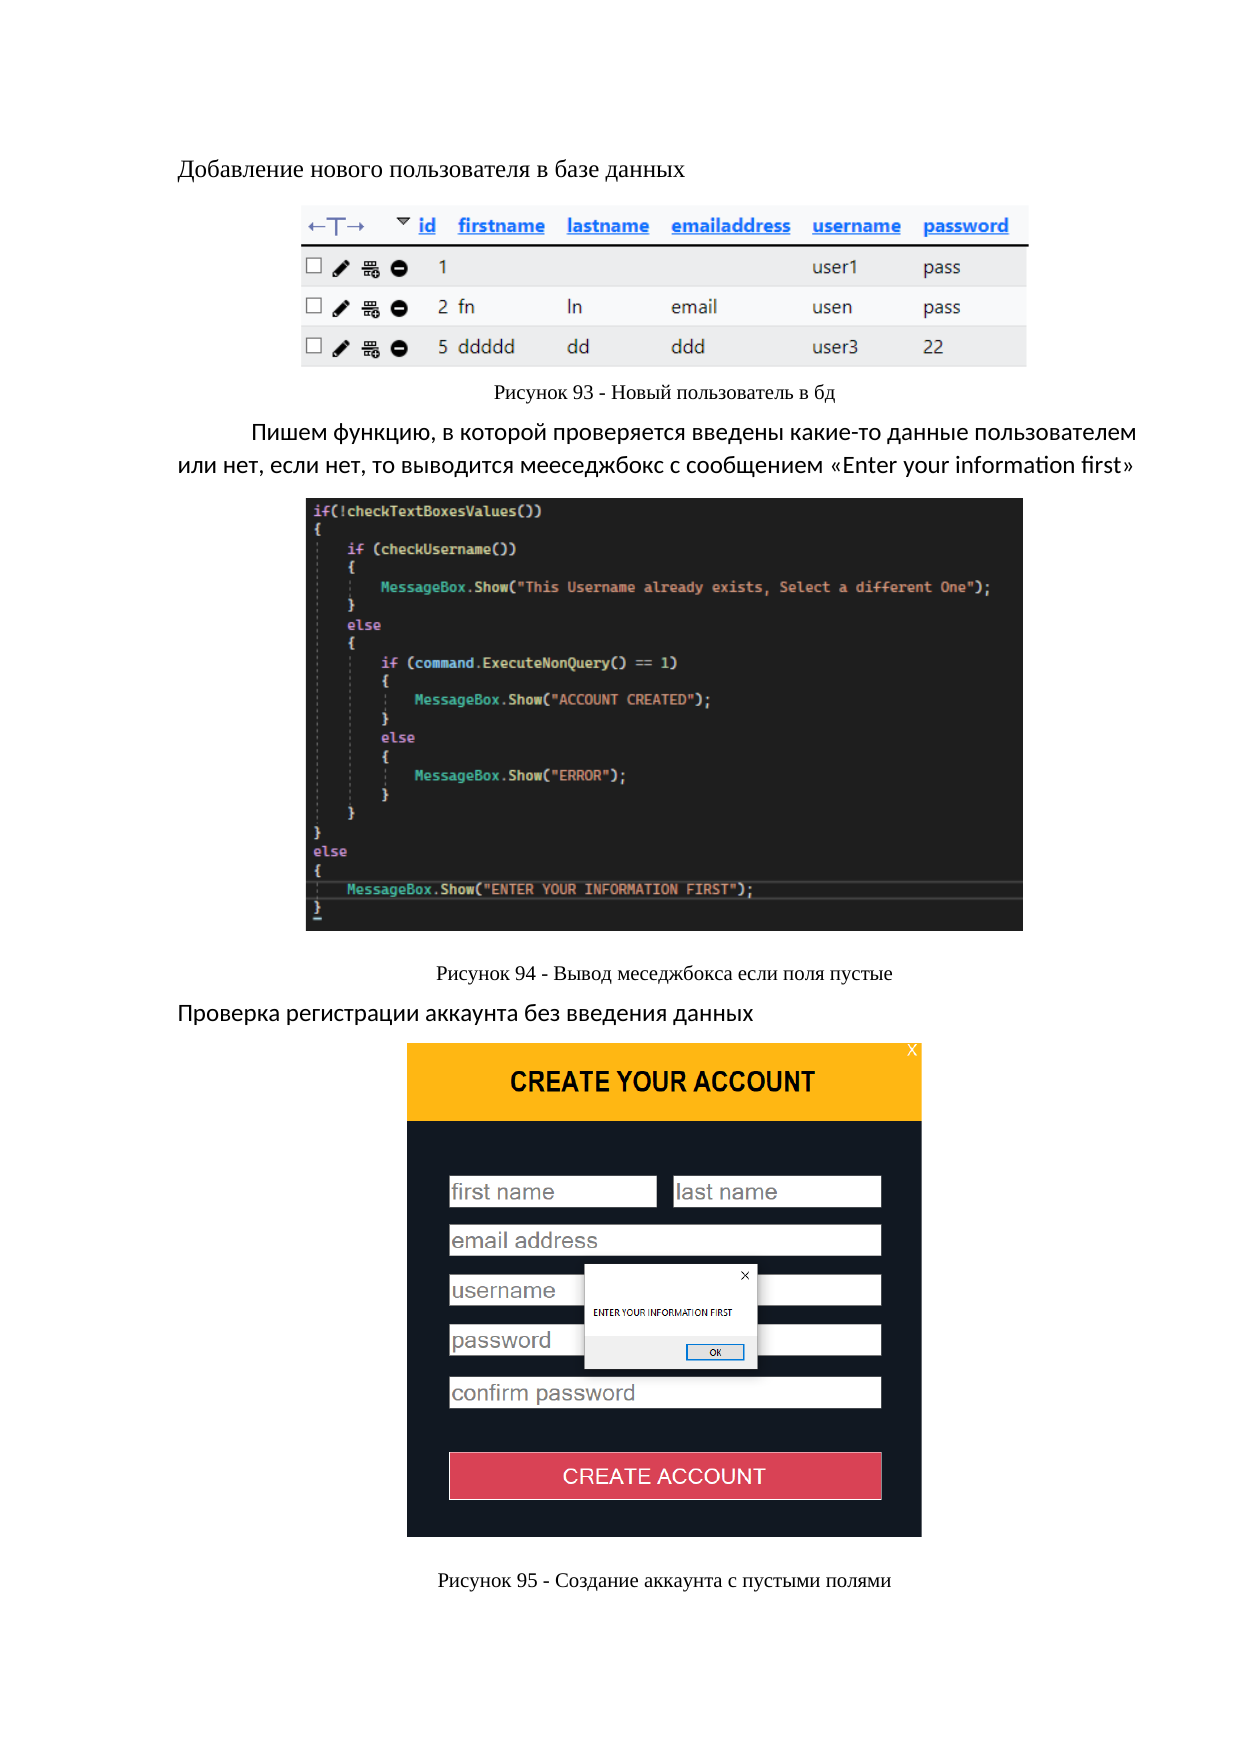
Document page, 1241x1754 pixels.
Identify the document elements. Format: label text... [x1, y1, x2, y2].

text Рисунок 94 - Вывод меседжбокса если поля пустые [177, 961, 1152, 985]
picture [300, 197, 1029, 368]
text Добавление нового пользователя в базе данных [177, 154, 1152, 183]
text Рисунок 93 - Новый пользователь в бд [177, 380, 1152, 404]
picture [305, 498, 1023, 931]
picture [407, 1043, 922, 1537]
text Проверка регистрации аккаунта без введения данных [177, 997, 1152, 1028]
text Пишем функцию, в которой проверяется введены какие-то данные пользователем или нет, если нет, то выводится мееседжбокс с сообщением «Enter your information first» [177, 416, 1152, 479]
text Рисунок 95 - Создание аккаунта с пустыми полями [177, 1568, 1152, 1592]
